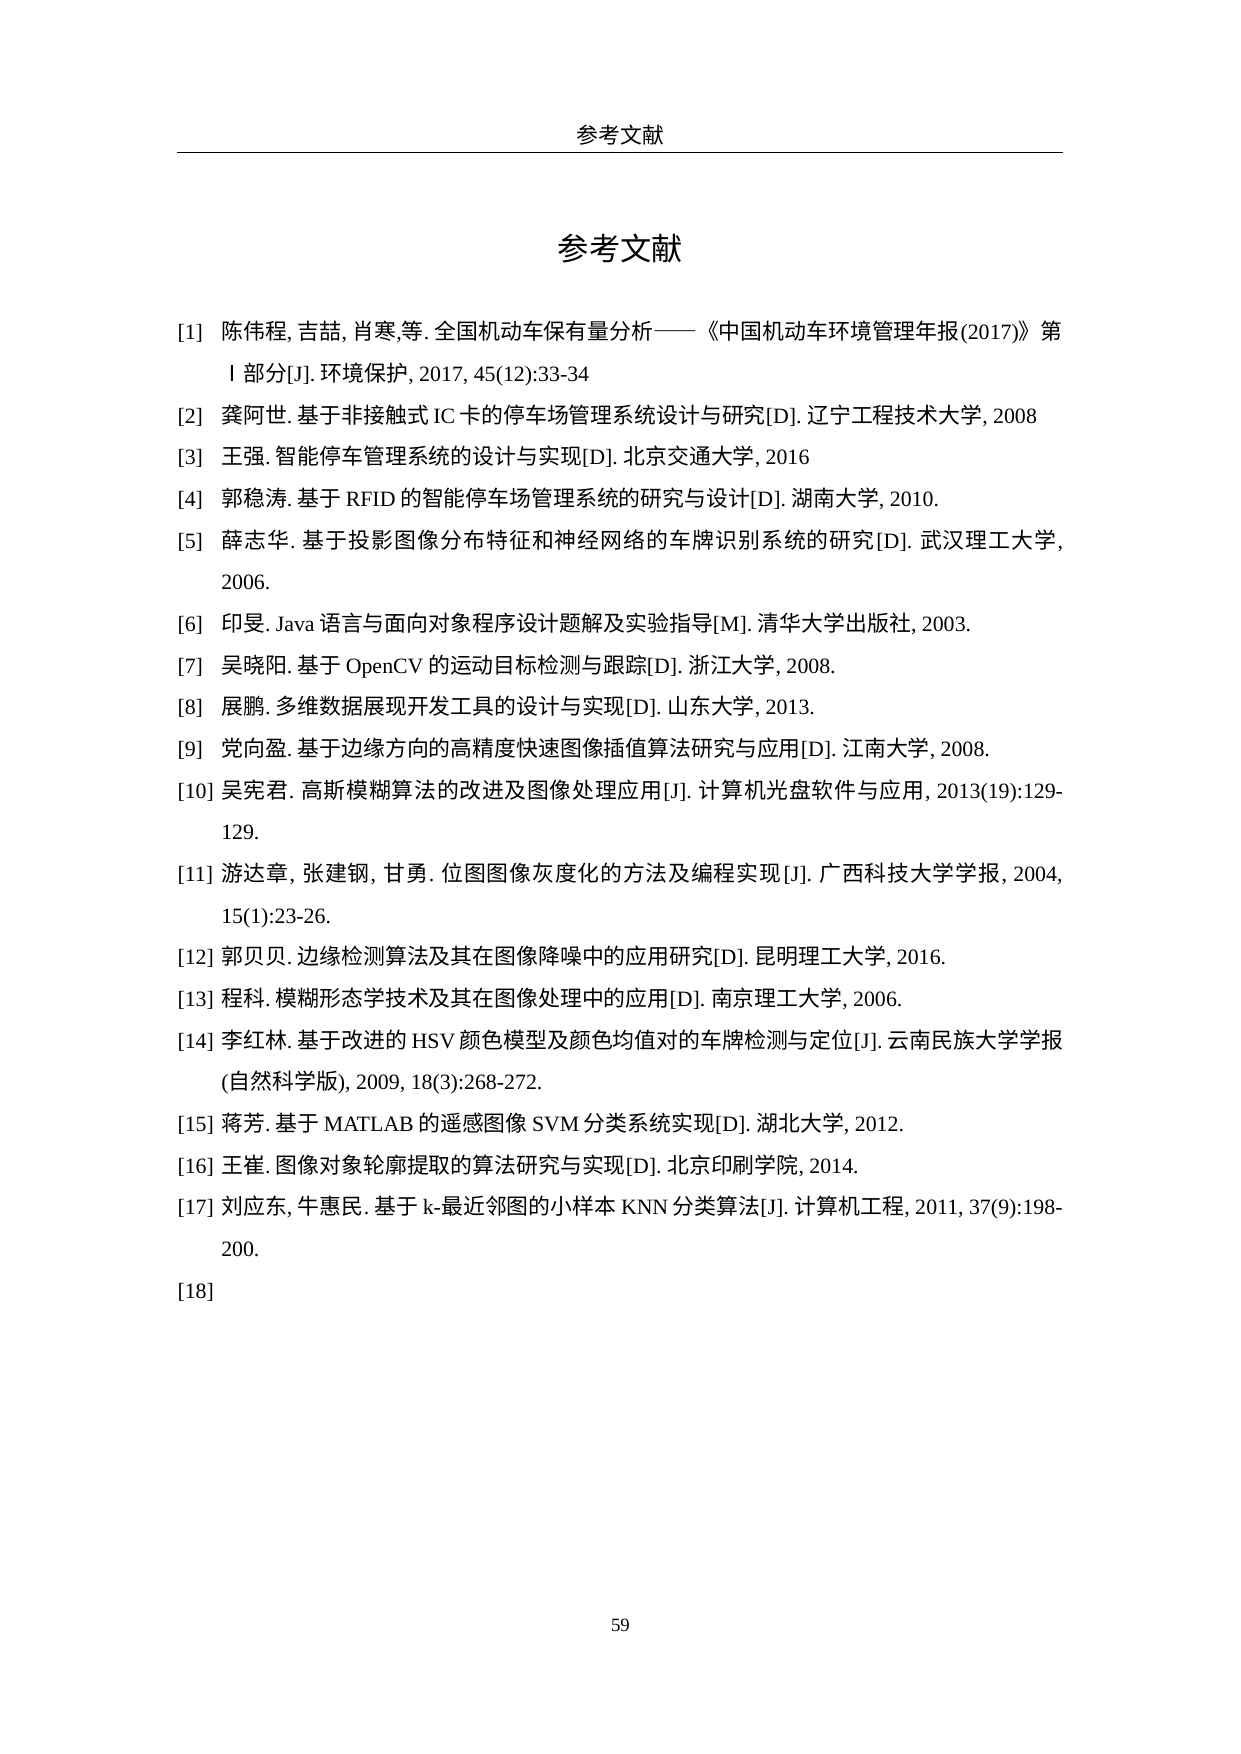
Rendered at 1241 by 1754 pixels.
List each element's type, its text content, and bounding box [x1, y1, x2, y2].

list 李红林. 基于改进的HSV颜色模型及颜色均值对的车牌检测与定位[J]. 云南民族大学学报(自然科学版), 2009, 18(3):268-272. [177, 1015, 1063, 1098]
list 薛志华. 基于投影图像分布特征和神经网络的车牌识别系统的研究[D]. 武汉理工大学, 2006. [177, 515, 1063, 598]
list 游达章, 张建钢, 甘勇. 位图图像灰度化的方法及编程实现[J]. 广西科技大学学报, 2004, 15(1):23-26. [177, 848, 1063, 931]
list 蒋芳. 基于MATLAB的遥感图像SVM分类系统实现[D]. 湖北大学, 2012. [177, 1098, 1063, 1140]
list 郭贝贝. 边缘检测算法及其在图像降噪中的应用研究[D]. 昆明理工大学, 2016. [177, 931, 1063, 973]
list 王强. 智能停车管理系统的设计与实现[D]. 北京交通大学, 2016 [177, 431, 1063, 473]
list 刘应东, 牛惠民. 基于k-最近邻图的小样本KNN分类算法[J]. 计算机工程, 2011, 37(9):198-200. [177, 1181, 1063, 1265]
list 吴宪君. 高斯模糊算法的改进及图像处理应用[J]. 计算机光盘软件与应用, 2013(19):129-129. [177, 765, 1063, 848]
list 吴晓阳. 基于OpenCV的运动目标检测与跟踪[D]. 浙江大学, 2008. [177, 640, 1063, 681]
text 参考文献 [177, 227, 1063, 269]
list 龚阿世. 基于非接触式IC卡的停车场管理系统设计与研究[D]. 辽宁工程技术大学, 2008 [177, 390, 1063, 431]
list 王崔. 图像对象轮廓提取的算法研究与实现[D]. 北京印刷学院, 2014. [177, 1140, 1063, 1181]
list 印旻. Java语言与面向对象程序设计题解及实验指导[M]. 清华大学出版社, 2003. [177, 598, 1063, 640]
list 程科. 模糊形态学技术及其在图像处理中的应用[D]. 南京理工大学, 2006. [177, 973, 1063, 1015]
list 展鹏. 多维数据展现开发工具的设计与实现[D]. 山东大学, 2013. [177, 681, 1063, 723]
list 陈伟程, 吉喆, 肖寒,等. 全国机动车保有量分析——《中国机动车环境管理年报(2017)》第Ⅰ部分[J]. 环境保护, 2017, 45(12):33-34 [177, 306, 1063, 390]
list 党向盈. 基于边缘方向的高精度快速图像插值算法研究与应用[D]. 江南大学, 2008. [177, 723, 1063, 765]
list 郭稳涛. 基于RFID的智能停车场管理系统的研究与设计[D]. 湖南大学, 2010. [177, 473, 1063, 515]
